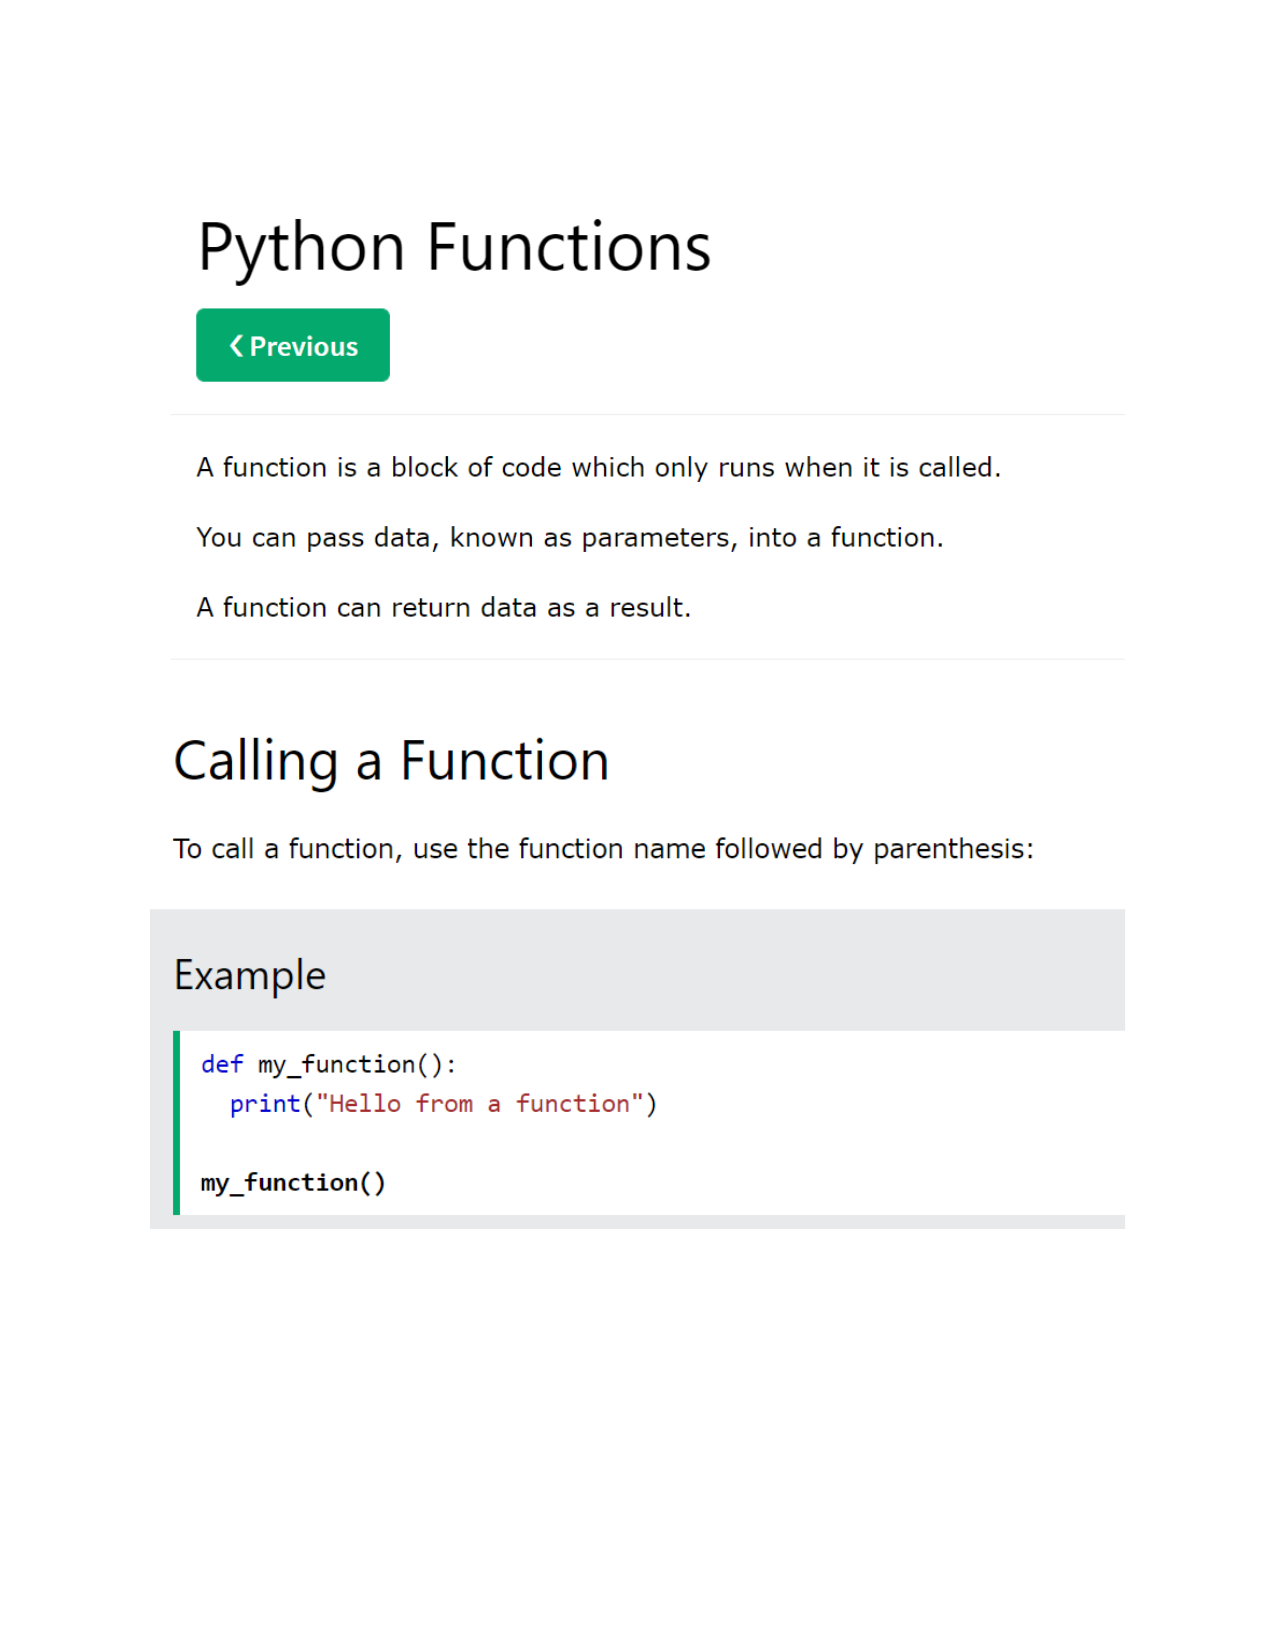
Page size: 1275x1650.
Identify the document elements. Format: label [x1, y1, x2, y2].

picture [150, 695, 1125, 1229]
picture [150, 150, 1125, 677]
